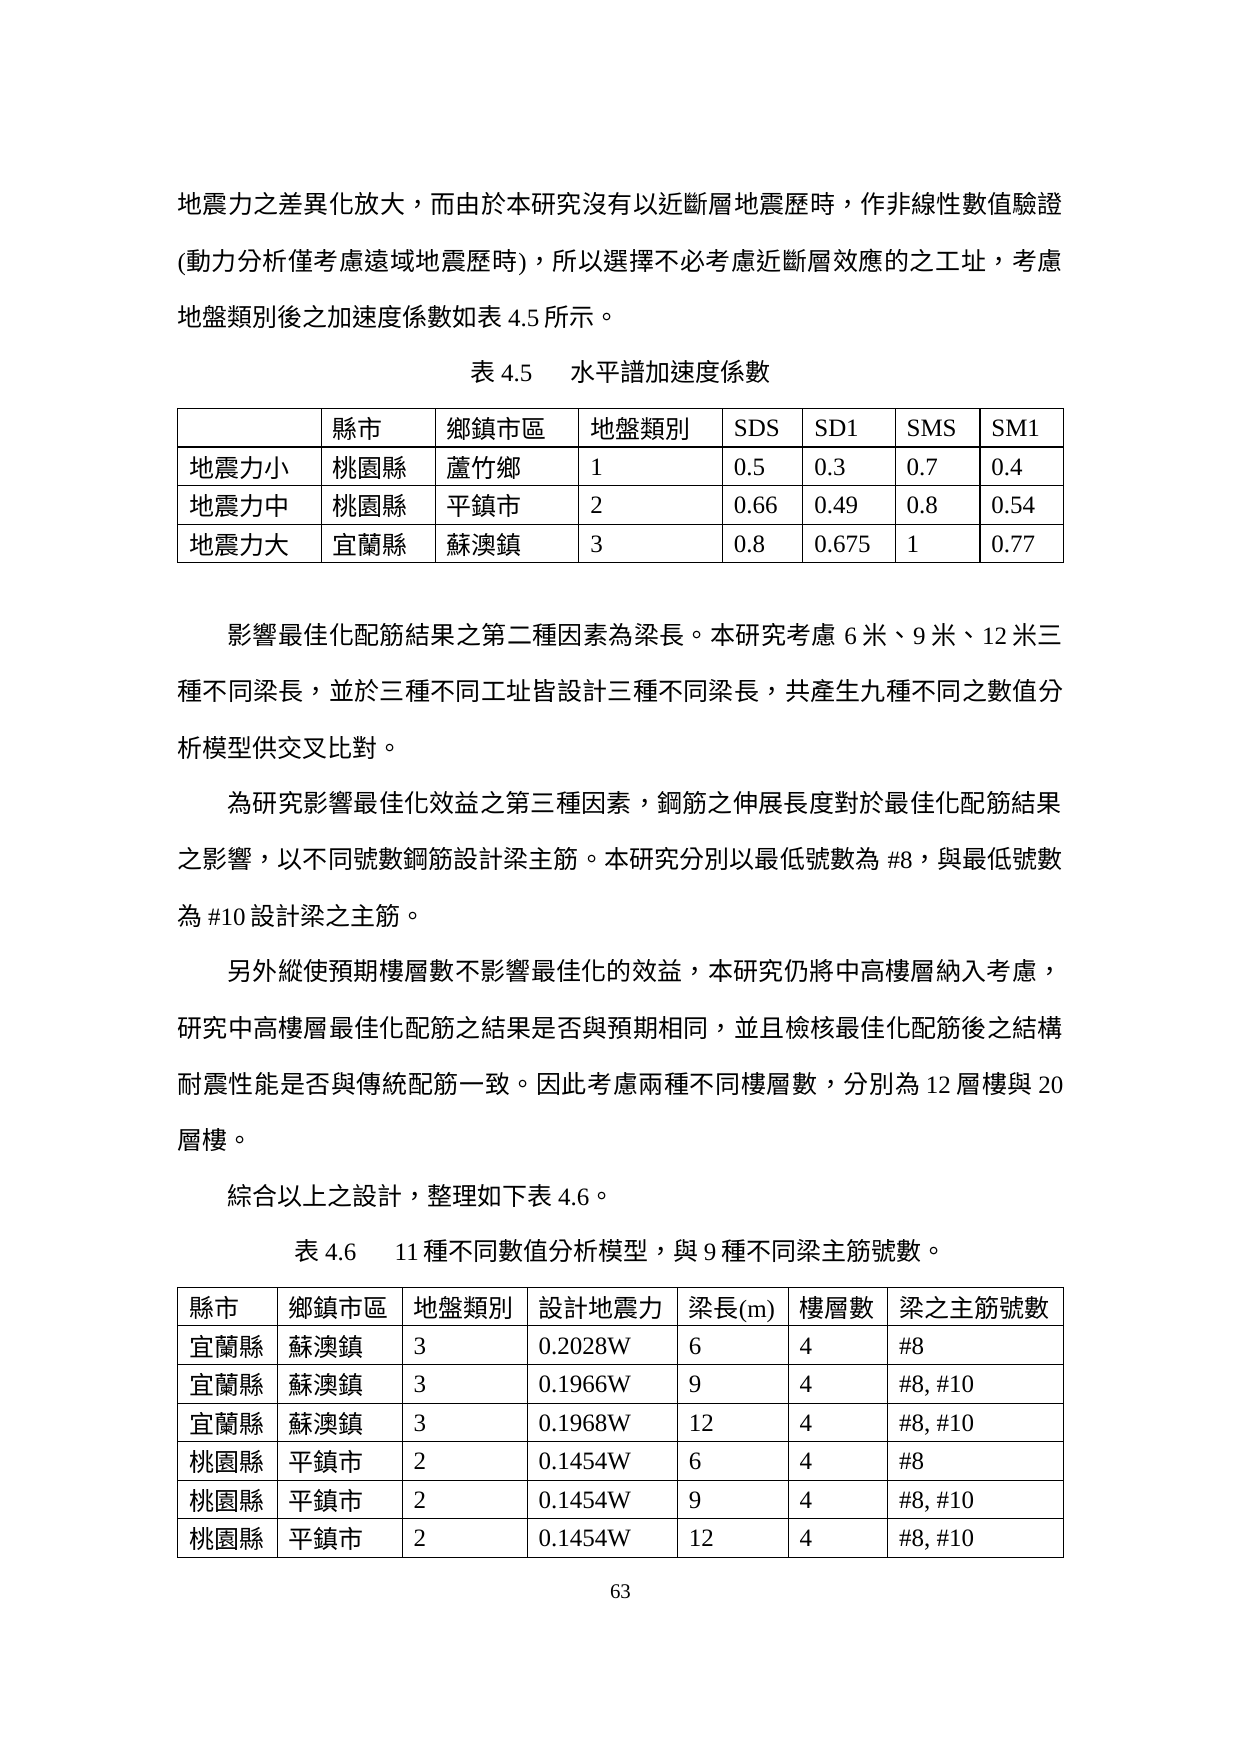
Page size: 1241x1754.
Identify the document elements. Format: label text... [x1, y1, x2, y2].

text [177, 184, 1063, 334]
table_cell 桃園縣 [178, 1481, 277, 1518]
table_cell 1 [579, 448, 722, 485]
table_cell 0.4 [981, 448, 1063, 485]
table_cell 0.8 [896, 486, 979, 523]
table_cell #8, #10 [888, 1481, 1063, 1518]
table_header SD1 [803, 409, 895, 446]
table_cell 0.54 [981, 486, 1063, 523]
table_cell 12 [678, 1404, 788, 1441]
table_header 梁之主筋號數 [888, 1288, 1063, 1325]
table_cell 4 [789, 1326, 887, 1364]
table_cell 0.8 [723, 525, 802, 562]
table_cell 蘇澳鎮 [278, 1404, 402, 1441]
table_header [178, 409, 321, 446]
table_cell 3 [579, 525, 722, 562]
table_cell 平鎮市 [278, 1519, 402, 1557]
table_header SMS [896, 409, 979, 446]
table_header SDS [723, 409, 802, 446]
table_cell 0.77 [981, 525, 1063, 562]
table_cell 地震力小 [178, 448, 321, 485]
table_header 鄉鎮市區 [278, 1288, 402, 1325]
table_cell 0.1966W [528, 1365, 677, 1402]
table_cell 宜蘭縣 [178, 1404, 277, 1441]
table_cell 平鎮市 [278, 1481, 402, 1518]
table_cell 3 [403, 1326, 527, 1364]
table_cell 蘆竹鄉 [436, 448, 578, 485]
table_cell 0.1454W [528, 1519, 677, 1557]
table_cell 1 [896, 525, 979, 562]
table_cell 蘇澳鎮 [436, 525, 578, 562]
table_cell 4 [789, 1481, 887, 1518]
table_cell 地震力中 [178, 486, 321, 523]
table_cell 3 [403, 1404, 527, 1441]
table_cell 6 [678, 1326, 788, 1364]
table_cell 0.3 [803, 448, 895, 485]
table_cell 蘇澳鎮 [278, 1365, 402, 1402]
table_header 鄉鎮市區 [436, 409, 578, 446]
table_cell 2 [403, 1481, 527, 1518]
table_cell #8, #10 [888, 1365, 1063, 1402]
table_cell 地震力大 [178, 525, 321, 562]
table_cell #8, #10 [888, 1519, 1063, 1557]
table_header 地盤類別 [579, 409, 722, 446]
table_cell 3 [403, 1365, 527, 1402]
table_cell 平鎮市 [278, 1442, 402, 1479]
table_cell 桃園縣 [178, 1442, 277, 1479]
table_cell 9 [678, 1365, 788, 1402]
table_cell 桃園縣 [322, 486, 435, 523]
table_cell #8 [888, 1326, 1063, 1364]
table_cell 0.66 [723, 486, 802, 523]
text 另外縱使預期樓層數不影響最佳化的效益，本研究仍將中高樓層納入考慮，研究中高樓層最佳化配筋之結果是否與預期相同，並且檢核最佳化配筋後之結構耐震性能是否與傳統配筋一致。因此考慮兩種不同樓層數，分別為12層樓與20層樓。 [177, 951, 1063, 1157]
table_cell 0.1454W [528, 1442, 677, 1479]
table_cell 宜蘭縣 [178, 1326, 277, 1364]
text 為研究影響最佳化效益之第三種因素，鋼筋之伸展長度對於最佳化配筋結果之影響，以不同號數鋼筋設計梁主筋。本研究分別以最低號數為 #8，與最低號數為 #10設計梁之主筋。 [177, 783, 1063, 933]
table_cell 4 [789, 1442, 887, 1479]
table_header 縣市 [322, 409, 435, 446]
table_cell 4 [789, 1365, 887, 1402]
table_cell 0.7 [896, 448, 979, 485]
table_header 縣市 [178, 1288, 277, 1325]
table_cell 0.675 [803, 525, 895, 562]
table_cell 0.1968W [528, 1404, 677, 1441]
table_cell 2 [403, 1519, 527, 1557]
table_header 梁長(m) [678, 1288, 788, 1325]
table_header 樓層數 [789, 1288, 887, 1325]
table_cell #8, #10 [888, 1404, 1063, 1441]
table_cell 0.1454W [528, 1481, 677, 1518]
table_cell 桃園縣 [322, 448, 435, 485]
text 影響最佳化配筋結果之第二種因素為梁長。本研究考慮6米、9米、12米三種不同梁長，並於三種不同工址皆設計三種不同梁長，共產生九種不同之數值分析模型供交叉比對。 [177, 615, 1063, 765]
table_header 設計地震力 [528, 1288, 677, 1325]
table_header 地盤類別 [403, 1288, 527, 1325]
table_cell 0.5 [723, 448, 802, 485]
table_cell #8 [888, 1442, 1063, 1479]
table_cell 0.2028W [528, 1326, 677, 1364]
table_cell 桃園縣 [178, 1519, 277, 1557]
table_cell 6 [678, 1442, 788, 1479]
table_cell 12 [678, 1519, 788, 1557]
table_cell 宜蘭縣 [322, 525, 435, 562]
table_cell 4 [789, 1404, 887, 1441]
table_cell 2 [579, 486, 722, 523]
table_cell 2 [403, 1442, 527, 1479]
table_cell 平鎮市 [436, 486, 578, 523]
table_cell 宜蘭縣 [178, 1365, 277, 1402]
table_cell 蘇澳鎮 [278, 1326, 402, 1364]
table_cell 9 [678, 1481, 788, 1518]
table_cell 4 [789, 1519, 887, 1557]
table_cell 0.49 [803, 486, 895, 523]
table_header SM1 [981, 409, 1063, 446]
